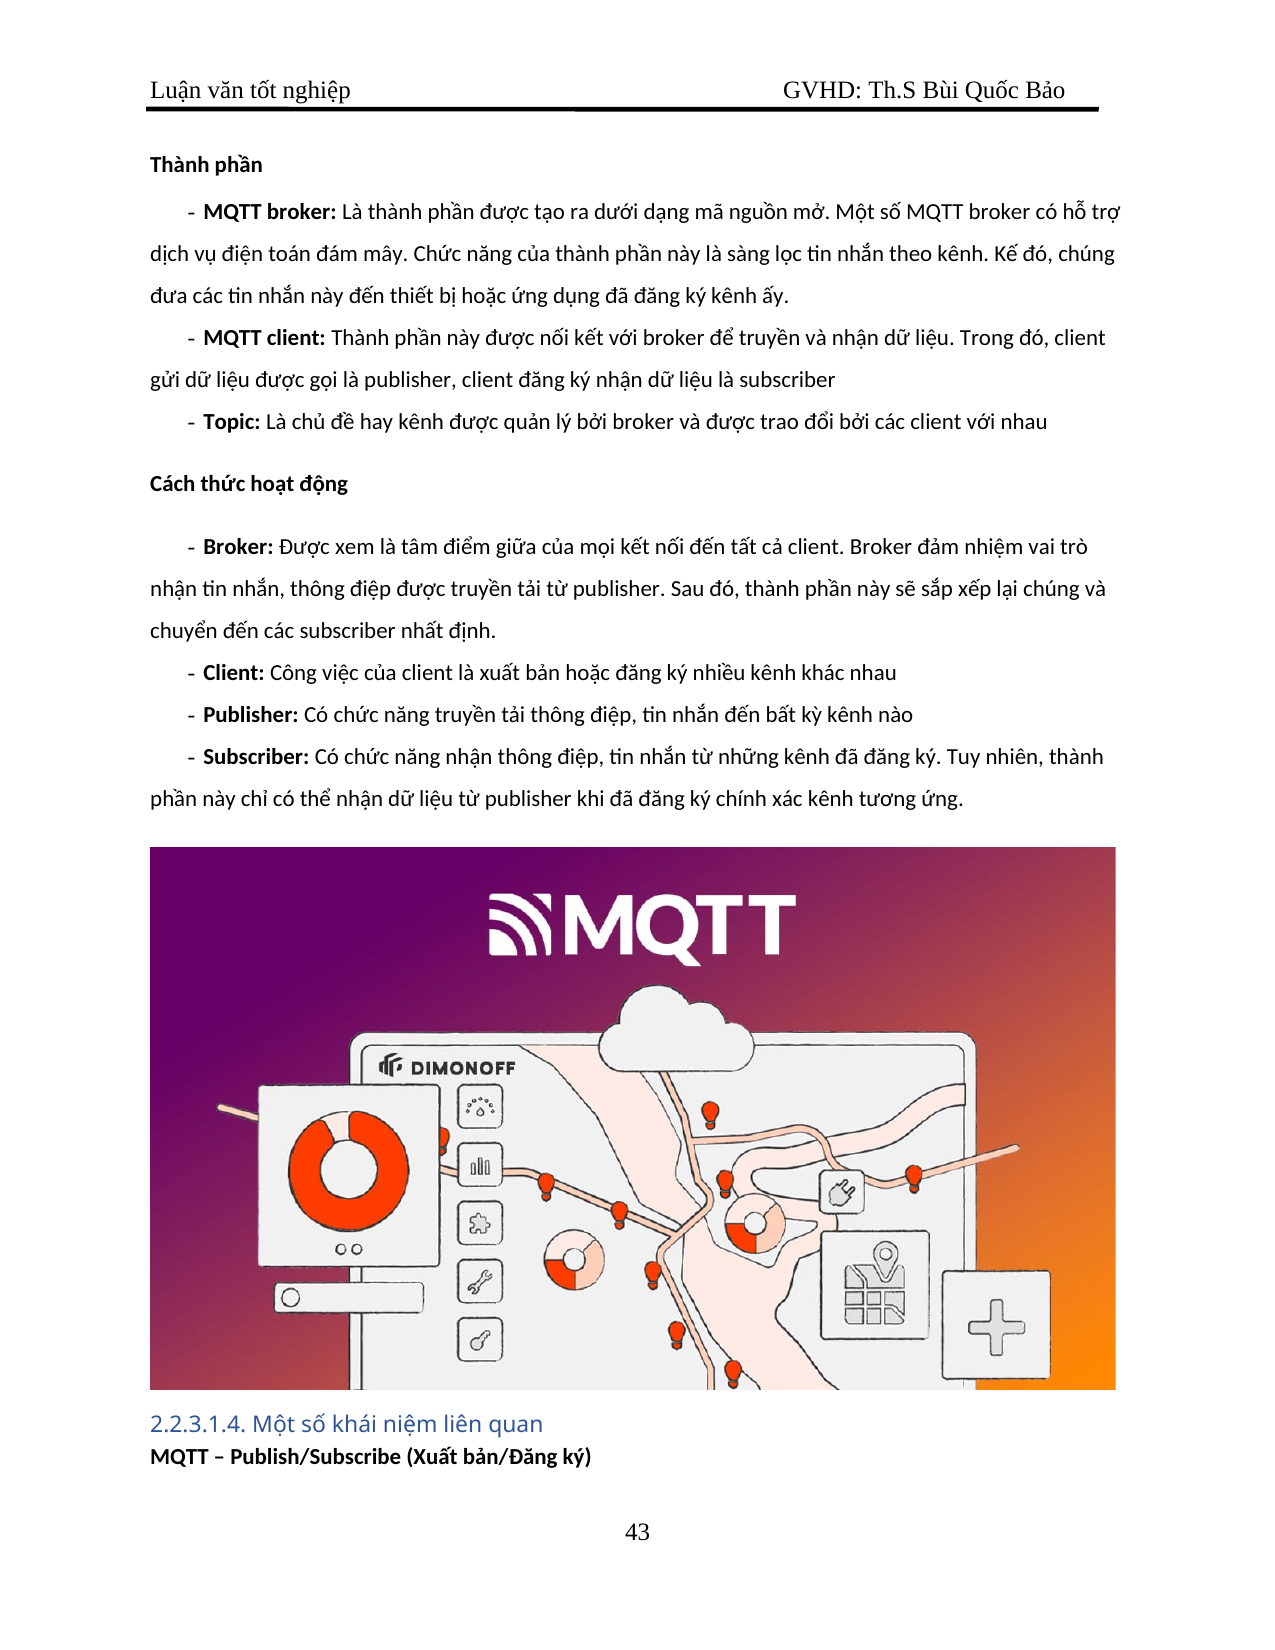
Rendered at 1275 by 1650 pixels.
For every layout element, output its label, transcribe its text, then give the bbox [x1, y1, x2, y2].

text MQTT – Publish/Subscribe (Xuất bản/Đăng ký) [150, 1442, 1125, 1470]
picture [150, 847, 1116, 1390]
text Thành phần [150, 150, 1125, 178]
list Client: Công việc của client là xuất bản hoặc đăng ký nhiều kênh khác nhau [150, 658, 1125, 686]
text Cách thức hoạt động [150, 469, 1125, 498]
list Publisher: Có chức năng truyền tải thông điệp, tin nhắn đến bất kỳ kênh nào [150, 700, 1125, 728]
list Broker: Được xem là tâm điểm giữa của mọi kết nối đến tất cả client. Broker đảm nhiệm vai trò nhận tin nhắn, thông điệp được truyền tải từ publisher. Sau đó, thành phần này sẽ sắp xếp lại chúng và chuyển đến các subscriber nhất định. [150, 532, 1125, 644]
list MQTT client: Thành phần này được nối kết với broker để truyền và nhận dữ liệu. Trong đó, client gửi dữ liệu được gọi là publisher, client đăng ký nhận dữ liệu là subscriber [150, 323, 1125, 393]
list Subscriber: Có chức năng nhận thông điệp, tin nhắn từ những kênh đã đăng ký. Tuy nhiên, thành phần này chỉ có thể nhận dữ liệu từ publisher khi đã đăng ký chính xác kênh tương ứng. [150, 742, 1125, 812]
subtitle 2.2.3.1.4. Một số khái niệm liên quan [150, 1408, 1125, 1439]
list MQTT broker: Là thành phần được tạo ra dưới dạng mã nguồn mở. Một số MQTT broker có hỗ trợ dịch vụ điện toán đám mây. Chức năng của thành phần này là sàng lọc tin nhắn theo kênh. Kế đó, chúng đưa các tin nhắn này đến thiết bị hoặc ứng dụng đã đăng ký kênh ấy. [150, 197, 1125, 309]
list Topic: Là chủ đề hay kênh được quản lý bởi broker và được trao đổi bởi các client với nhau [150, 407, 1125, 435]
